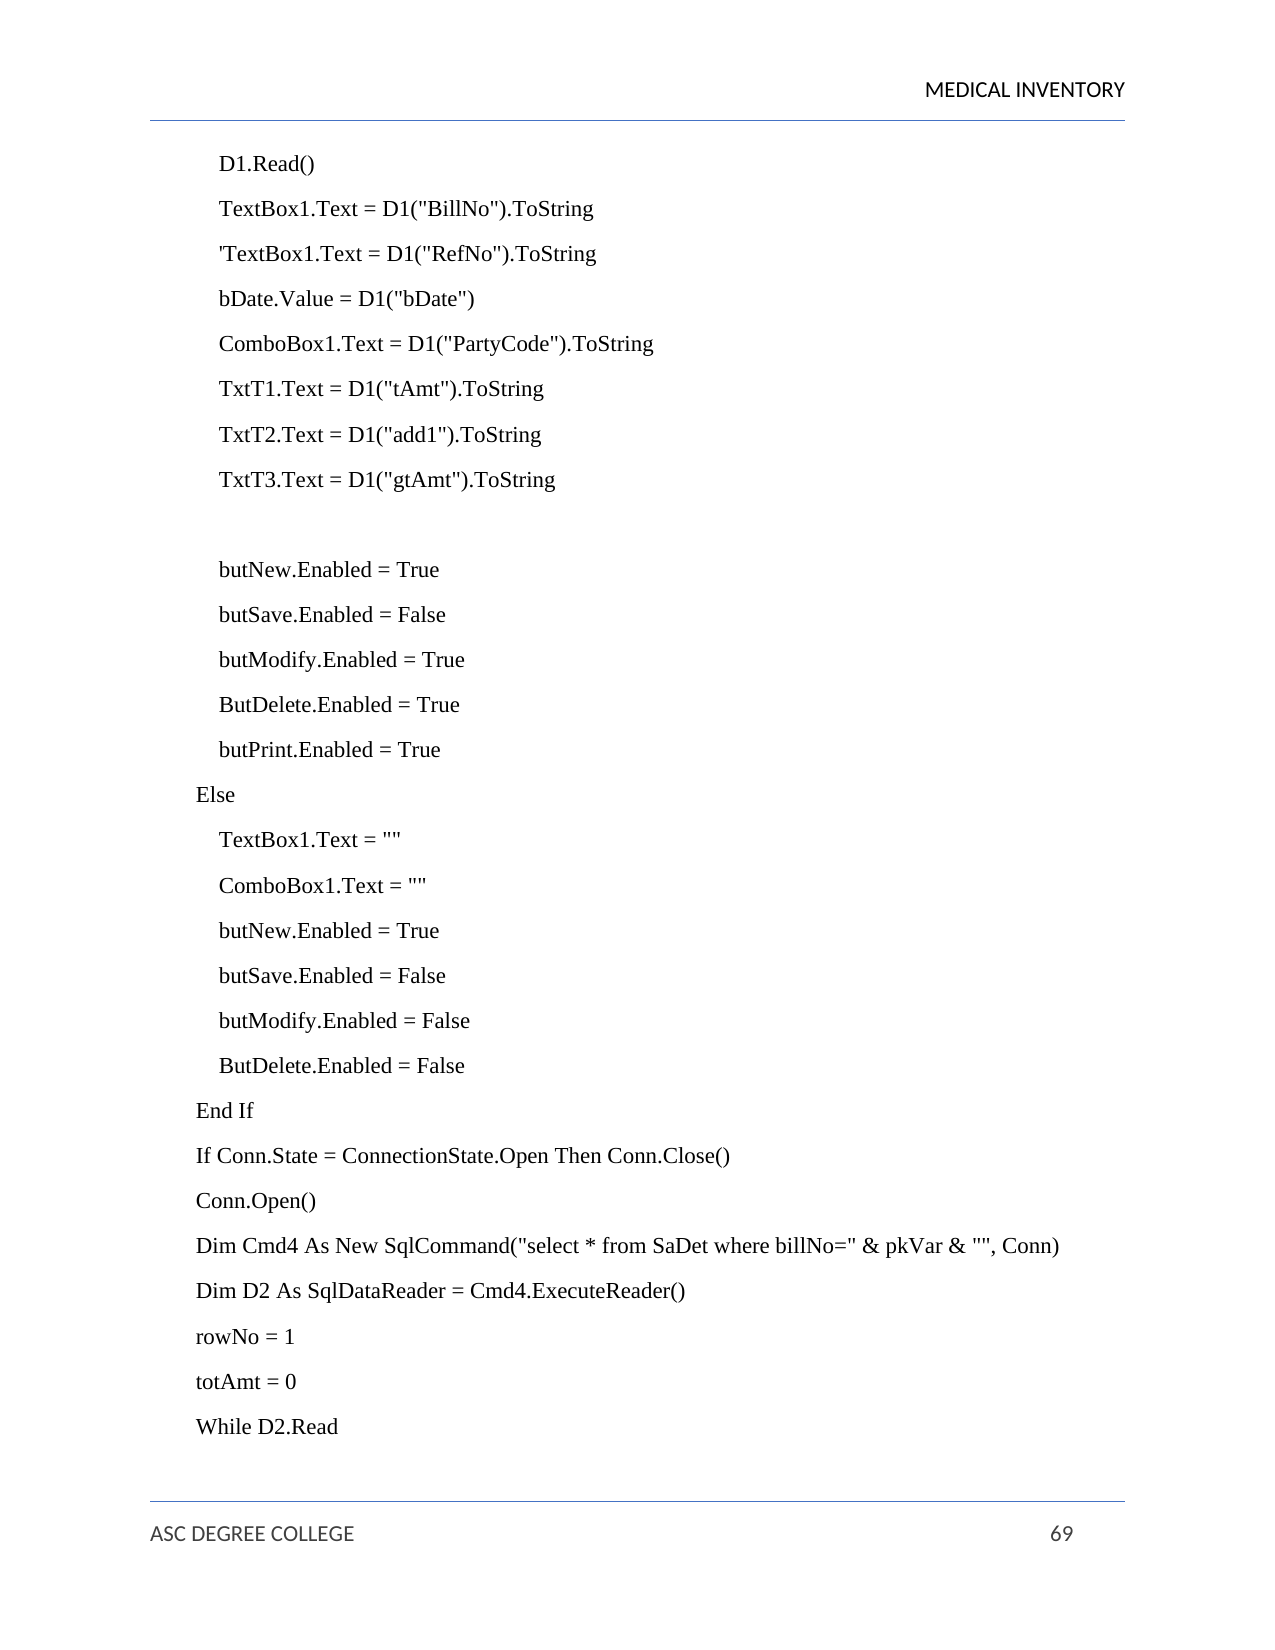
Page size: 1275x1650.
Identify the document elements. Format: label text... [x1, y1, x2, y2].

text butNew.Enabled = True [150, 556, 1125, 582]
text TxtT1.Text = D1("tAmt").ToString [150, 376, 1125, 402]
text butNew.Enabled = True [150, 917, 1125, 943]
text bDate.Value = D1("bDate") [150, 285, 1125, 312]
text If Conn.State = ConnectionState.Open Then Conn.Close() [150, 1142, 1125, 1169]
text butModify.Enabled = False [150, 1007, 1125, 1033]
text D1.Read() [150, 150, 1125, 176]
text 'TextBox1.Text = D1("RefNo").ToString [150, 240, 1125, 267]
text ButDelete.Enabled = True [150, 691, 1125, 718]
text butModify.Enabled = True [150, 646, 1125, 672]
text ComboBox1.Text = D1("PartyCode").ToString [150, 330, 1125, 357]
text TextBox1.Text = "" [150, 827, 1125, 853]
text Else [150, 781, 1125, 808]
text butSave.Enabled = False [150, 601, 1125, 627]
text ComboBox1.Text = "" [150, 872, 1125, 898]
text butSave.Enabled = False [150, 962, 1125, 988]
text TxtT2.Text = D1("add1").ToString [150, 421, 1125, 447]
text End If [150, 1097, 1125, 1123]
text rowNo = 1 [150, 1323, 1125, 1349]
text Dim Cmd4 As New SqlCommand("select * from SaDet where billNo=" & pkVar & "", Conn) [150, 1232, 1125, 1259]
text TextBox1.Text = D1("BillNo").ToString [150, 195, 1125, 221]
text totAmt = 0 [150, 1368, 1125, 1394]
text butPrint.Enabled = True [150, 736, 1125, 763]
text TxtT3.Text = D1("gtAmt").ToString [150, 466, 1125, 492]
text Dim D2 As SqlDataReader = Cmd4.ExecuteReader() [150, 1278, 1125, 1304]
text While D2.Read [150, 1413, 1125, 1439]
text ButDelete.Enabled = False [150, 1052, 1125, 1078]
text Conn.Open() [150, 1187, 1125, 1214]
